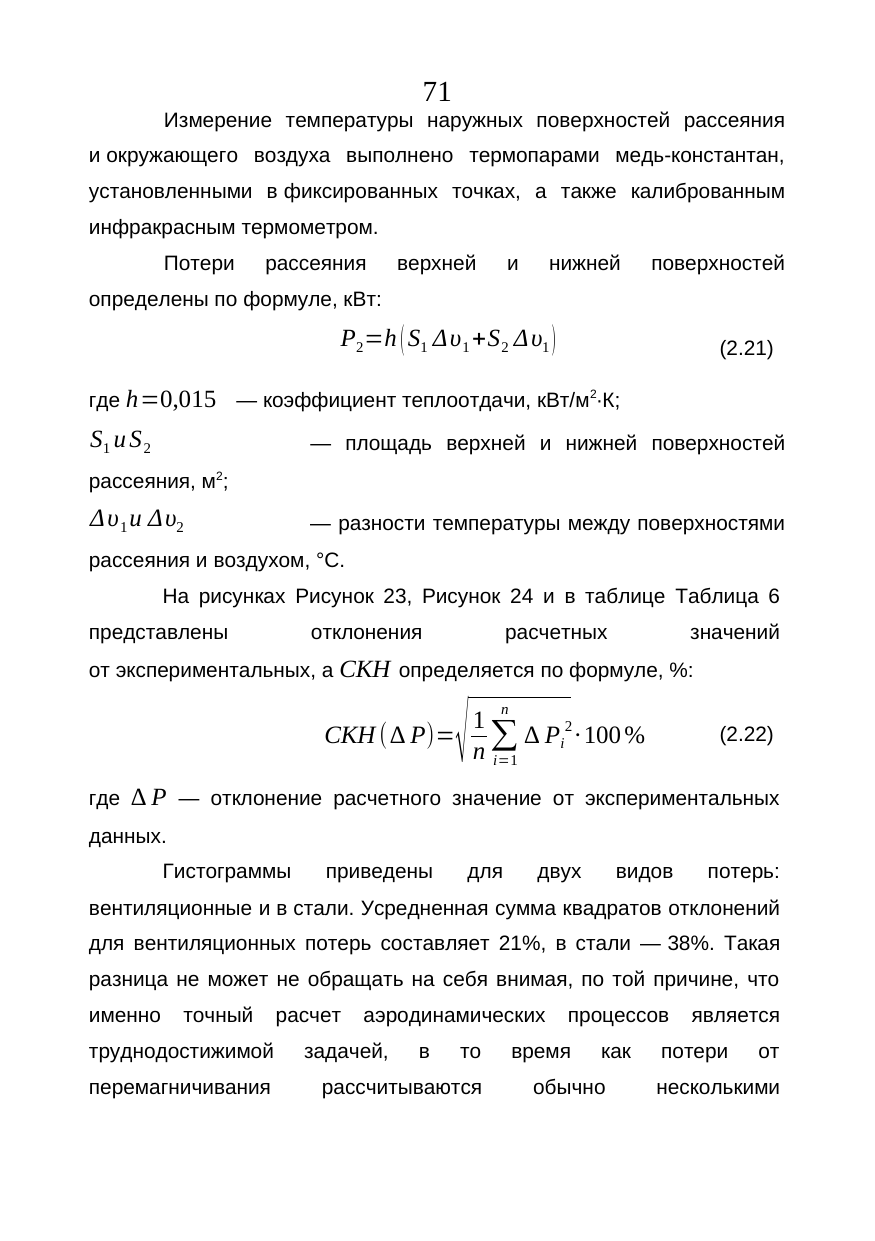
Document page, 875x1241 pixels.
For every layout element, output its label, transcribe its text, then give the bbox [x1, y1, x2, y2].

text На рисунках 23, 24 и в таблице 6 представлены отклонения расчетных значений от экспериментальных, а определяется по формуле, %: [89, 584, 780, 683]
table_header [89, 695, 708, 784]
text Измерение температуры наружных поверхностей рассеяния и окружающего воздуха выполнено термопарами медь-константан, установленными в фиксированных точках, а также калиброванным инфракрасным термометром. [89, 107, 785, 239]
table_header [89, 323, 708, 386]
text Потери рассеяния верхней и нижней поверхностей определены по формуле, кВт: [89, 251, 785, 311]
table_header (2.21) [708, 323, 785, 386]
text — площадь верхней и нижней поверхностей рассеяния, м2; [89, 425, 785, 493]
table_header (2.22) [708, 695, 785, 784]
text где — отклонение расчетного значение от экспериментальных данных. [89, 784, 780, 847]
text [89, 859, 780, 1099]
text где — коэффициент теплоотдачи, кВт/м2·К; [89, 386, 785, 413]
text — разности температуры между поверхностями рассеяния и воздухом, °С. [89, 504, 785, 572]
